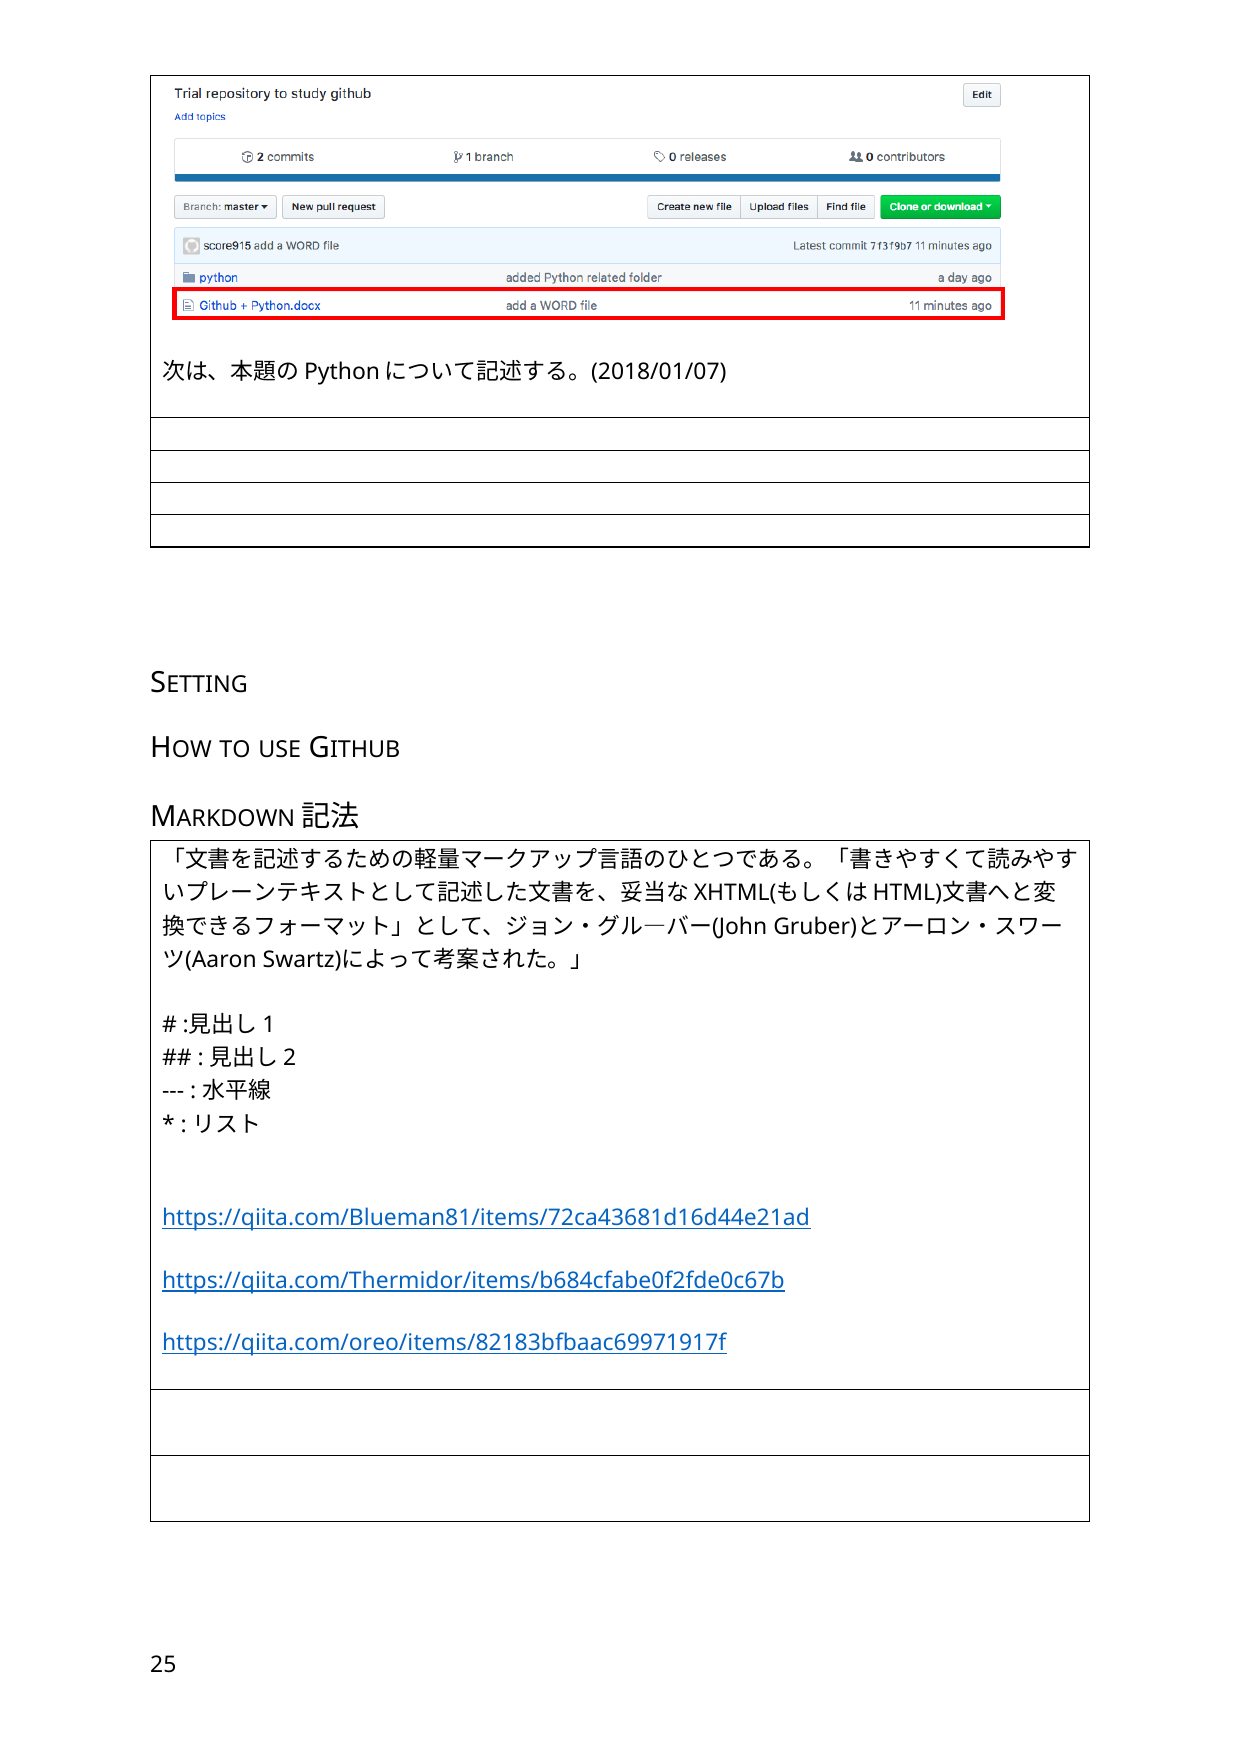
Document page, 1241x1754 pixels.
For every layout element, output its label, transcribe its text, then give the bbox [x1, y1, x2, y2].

subtitle How to use Github [150, 727, 1090, 766]
picture [161, 76, 1010, 322]
table_cell [151, 451, 1089, 482]
table_cell [151, 515, 1089, 546]
table_cell [151, 1390, 1089, 1455]
table_cell [151, 418, 1089, 449]
subtitle Setting [150, 661, 1090, 701]
table_cell [151, 483, 1089, 514]
table_cell [151, 1456, 1089, 1521]
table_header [151, 76, 1089, 417]
subtitle Markdown記法 [150, 792, 1090, 834]
table_header 「文書を記述するための軽量マークアップ言語のひとつである。「書きやすくて読みやすいプレーンテキストとして記述した文書を、妥当なXHTML(もしくはHTML)文書へと変換できるフォーマット」として、ジョン・グル―バー(John Gruber)とアーロン・スワーツ(Aaron Swartz)によって考案された。」 # :見出し1 ## : 見出し2 --- : 水平線 * : リスト https://qiita.com/Blueman81/items/72ca43681d16d44e21ad https://qiita.com/Thermidor/items/b684cfabe0f2fde0c67b https://qiita.com/oreo/items/82183bfbaac69971917f [151, 841, 1089, 1389]
